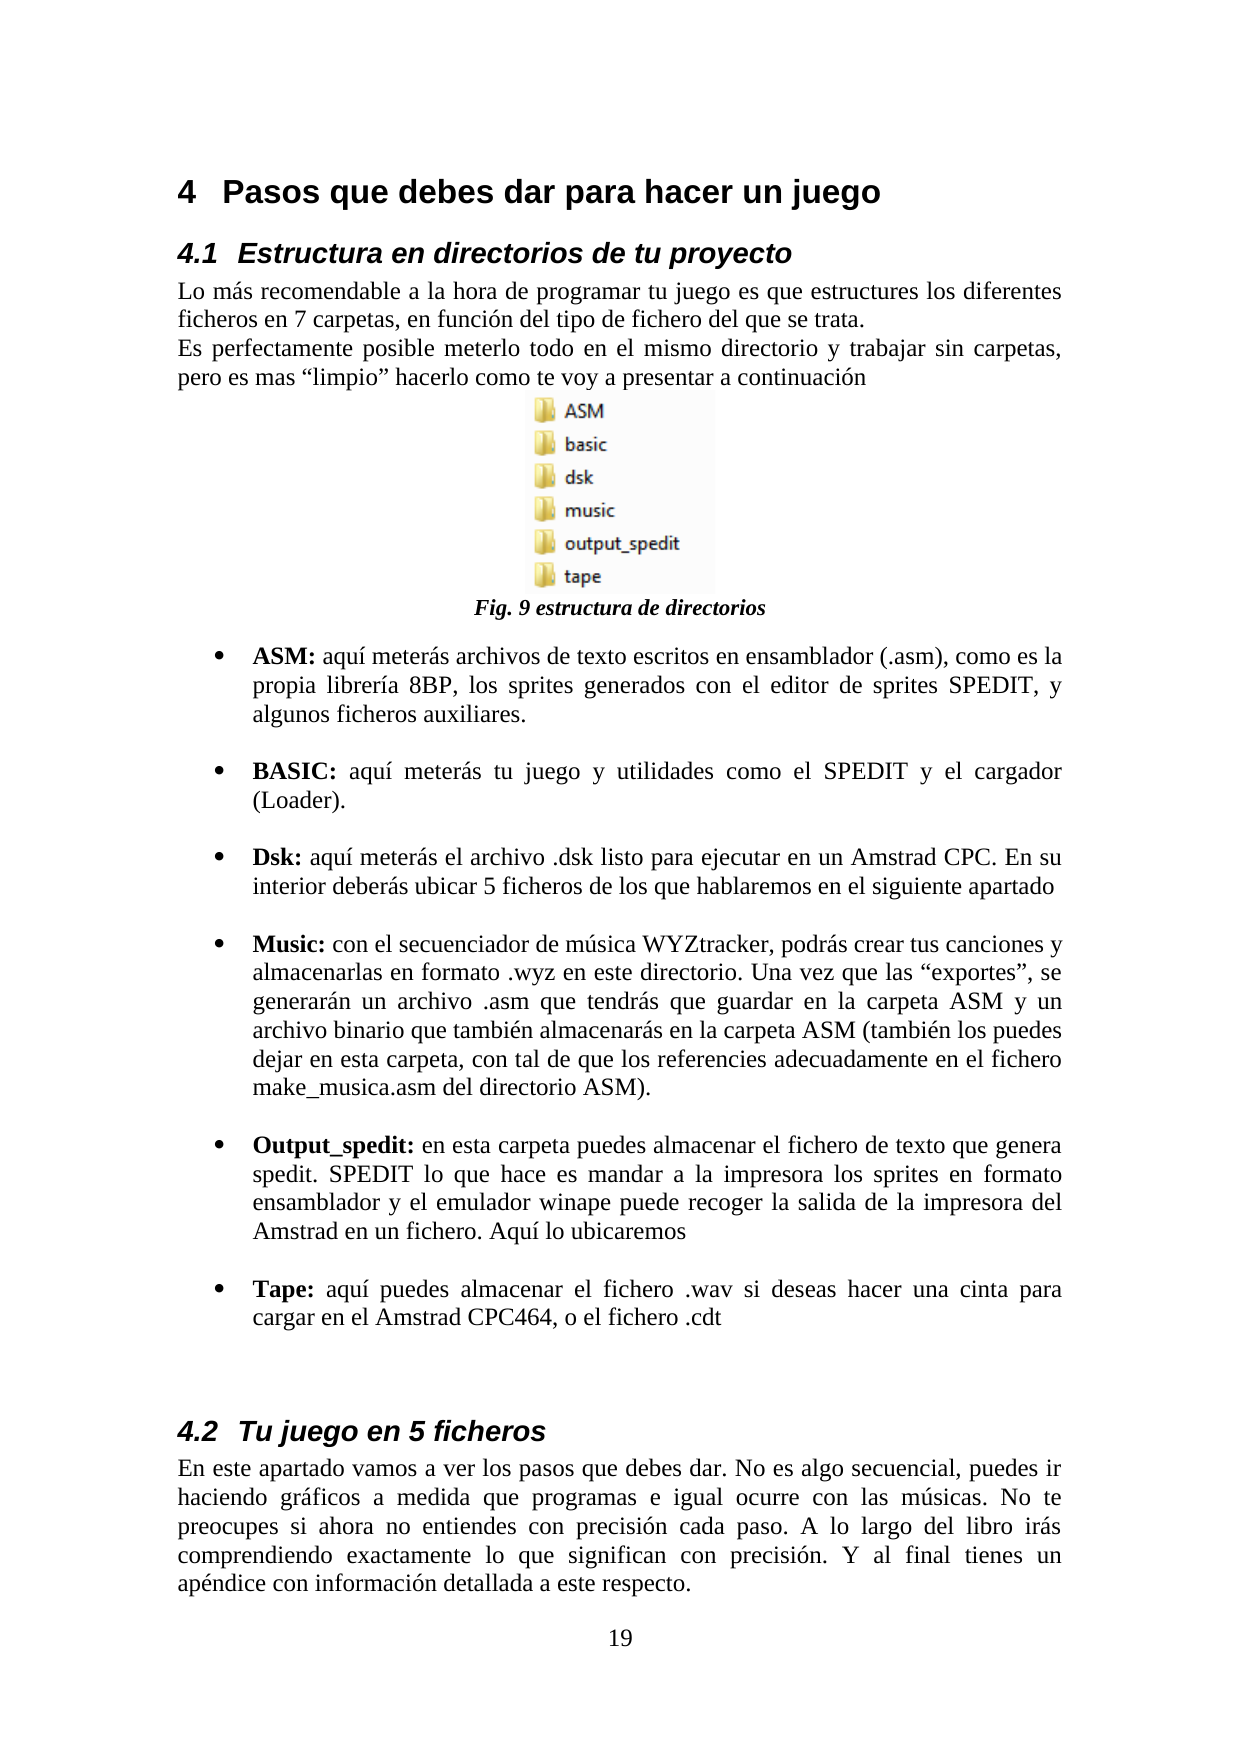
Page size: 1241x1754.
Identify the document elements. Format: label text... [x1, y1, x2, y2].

text Lo más recomendable a la hora de programar tu juego es que estructures los diferentes ficheros en 7 carpetas, en función del tipo de fichero del que se trata. [177, 276, 1063, 333]
list Tape: aquí puedes almacenar el fichero .wav si deseas hacer una cinta para cargar en el Amstrad CPC464, o el fichero .cdt [215, 1274, 1063, 1331]
text Es perfectamente posible meterlo todo en el mismo directorio y trabajar sin carpetas, pero es mas “limpio” hacerlo como te voy a presentar a continuación [177, 333, 1063, 391]
list Output_spedit: en esta carpeta puedes almacenar el fichero de texto que genera spedit. SPEDIT lo que hace es mandar a la impresora los sprites en formato ensamblador y el emulador winape puede recoger la salida de la impresora del Amstrad en un fichero. Aquí lo ubicaremos [215, 1130, 1063, 1245]
list ASM: aquí meterás archivos de texto escritos en ensamblador (.asm), como es la propia librería 8BP, los sprites generados con el editor de sprites SPEDIT, y algunos ficheros auxiliares. [215, 641, 1063, 727]
text Fig. 9 estructura de directorios [177, 594, 1063, 620]
subtitle Tu juego en 5 ficheros [177, 1414, 1063, 1447]
subtitle Pasos que debes dar para hacer un juego [177, 173, 1063, 211]
list Dsk: aquí meterás el archivo .dsk listo para ejecutar en un Amstrad CPC. En su interior deberás ubicar 5 ficheros de los que hablaremos en el siguiente apartado [215, 842, 1063, 900]
text En este apartado vamos a ver los pasos que debes dar. No es algo secuencial, puedes ir haciendo gráficos a medida que programas e igual ocurre con las músicas. No te preocupes si ahora no entiendes con precisión cada paso. A lo largo del libro irás comprendiendo exactamente lo que significan con precisión. Y al final tienes un apéndice con información detallada a este respecto. [177, 1453, 1063, 1597]
list Music: con el secuenciador de música WYZtracker, podrás crear tus canciones y almacenarlas en formato .wyz en este directorio. Una vez que las “exportes”, se generarán un archivo .asm que tendrás que guardar en la carpeta ASM y un archivo binario que también almacenarás en la carpeta ASM (también los puedes dejar en esta carpeta, con tal de que los referencies adecuadamente en el fichero make_musica.asm del directorio ASM). [215, 929, 1063, 1101]
list BASIC: aquí meterás tu juego y utilidades como el SPEDIT y el cargador (Loader). [215, 756, 1063, 814]
picture [524, 390, 716, 594]
subtitle Estructura en directorios de tu proyecto [177, 236, 1063, 269]
